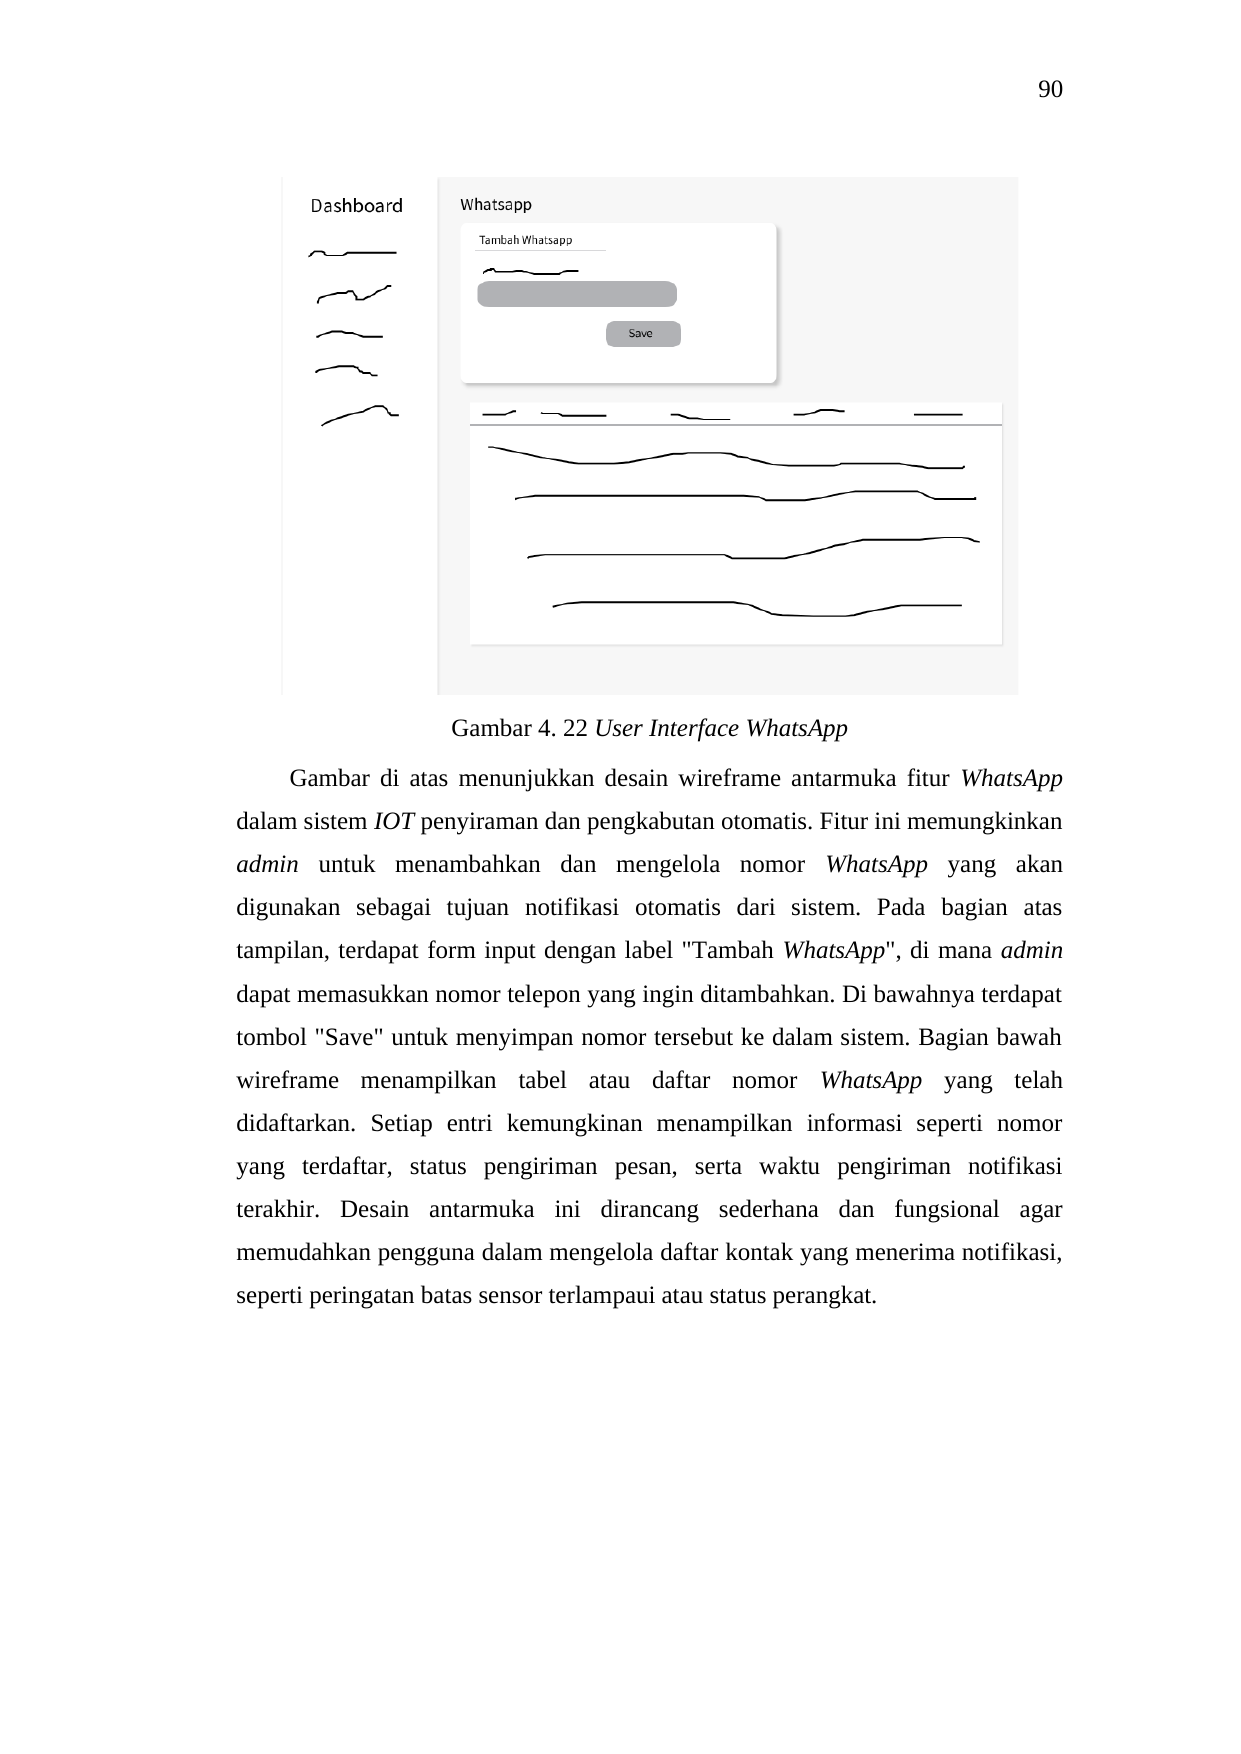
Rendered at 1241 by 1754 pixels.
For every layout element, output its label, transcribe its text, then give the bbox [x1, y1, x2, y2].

text Gambar di atas menunjukkan desain wireframe antarmuka fitur WhatsApp dalam sistem IOT penyiraman dan pengkabutan otomatis. Fitur ini memungkinkan admin untuk menambahkan dan mengelola nomor WhatsApp yang akan digunakan sebagai tujuan notifikasi otomatis dari sistem. Pada bagian atas tampilan, terdapat form input dengan label "Tambah WhatsApp", di mana admin dapat memasukkan nomor telepon yang ingin ditambahkan. Di bawahnya terdapat tombol "Save" untuk menyimpan nomor tersebut ke dalam sistem. Bagian bawah wireframe menampilkan tabel atau daftar nomor WhatsApp yang telah didaftarkan. Setiap entri kemungkinan menampilkan informasi seperti nomor yang terdaftar, status pengiriman pesan, serta waktu pengiriman notifikasi terakhir. Desain antarmuka ini dirancang sederhana dan fungsional agar memudahkan pengguna dalam mengelola daftar kontak yang menerima notifikasi, seperti peringatan batas sensor terlampaui atau status perangkat. [236, 763, 1063, 1309]
picture [281, 177, 1019, 695]
text Gambar 4. 22 User Interface WhatsApp [236, 713, 1063, 742]
